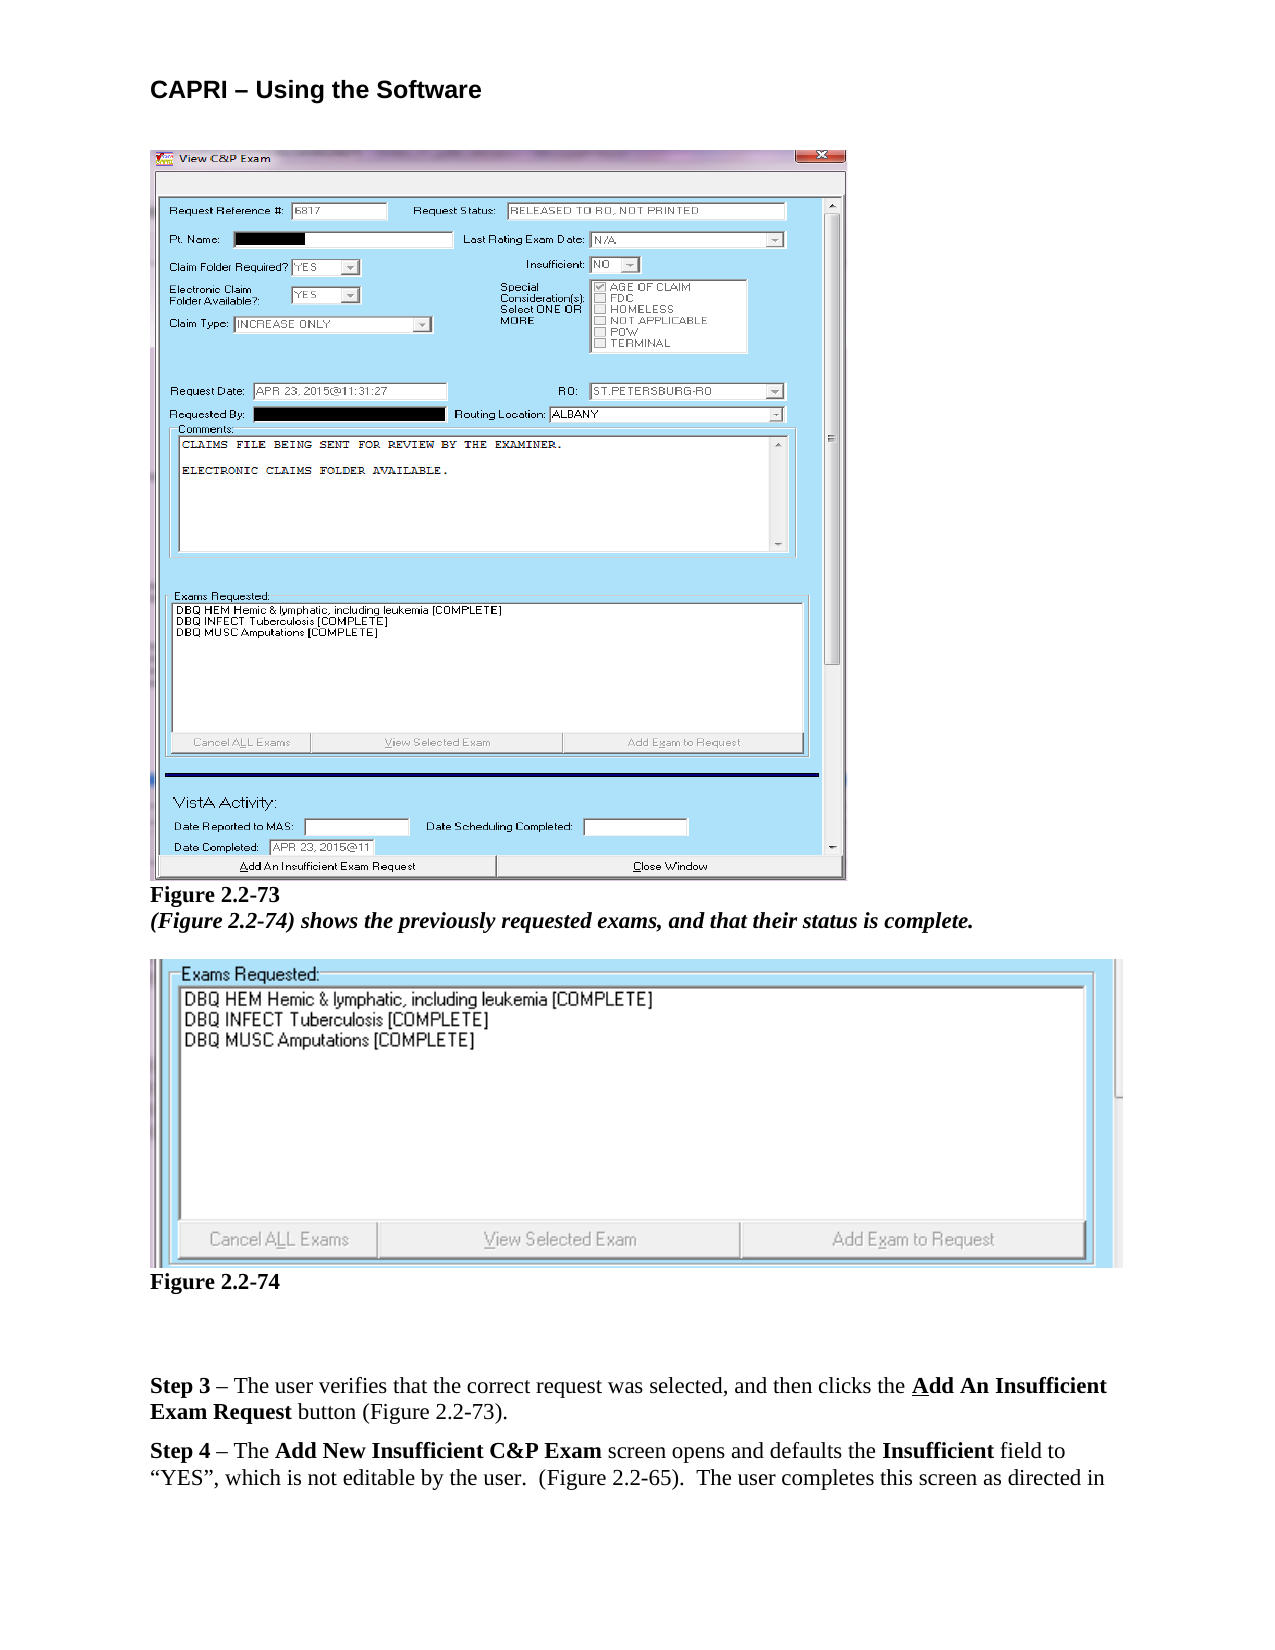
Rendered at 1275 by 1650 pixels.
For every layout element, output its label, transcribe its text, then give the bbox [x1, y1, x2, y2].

picture [150, 959, 1123, 1268]
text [150, 1437, 1125, 1490]
picture [150, 150, 848, 881]
